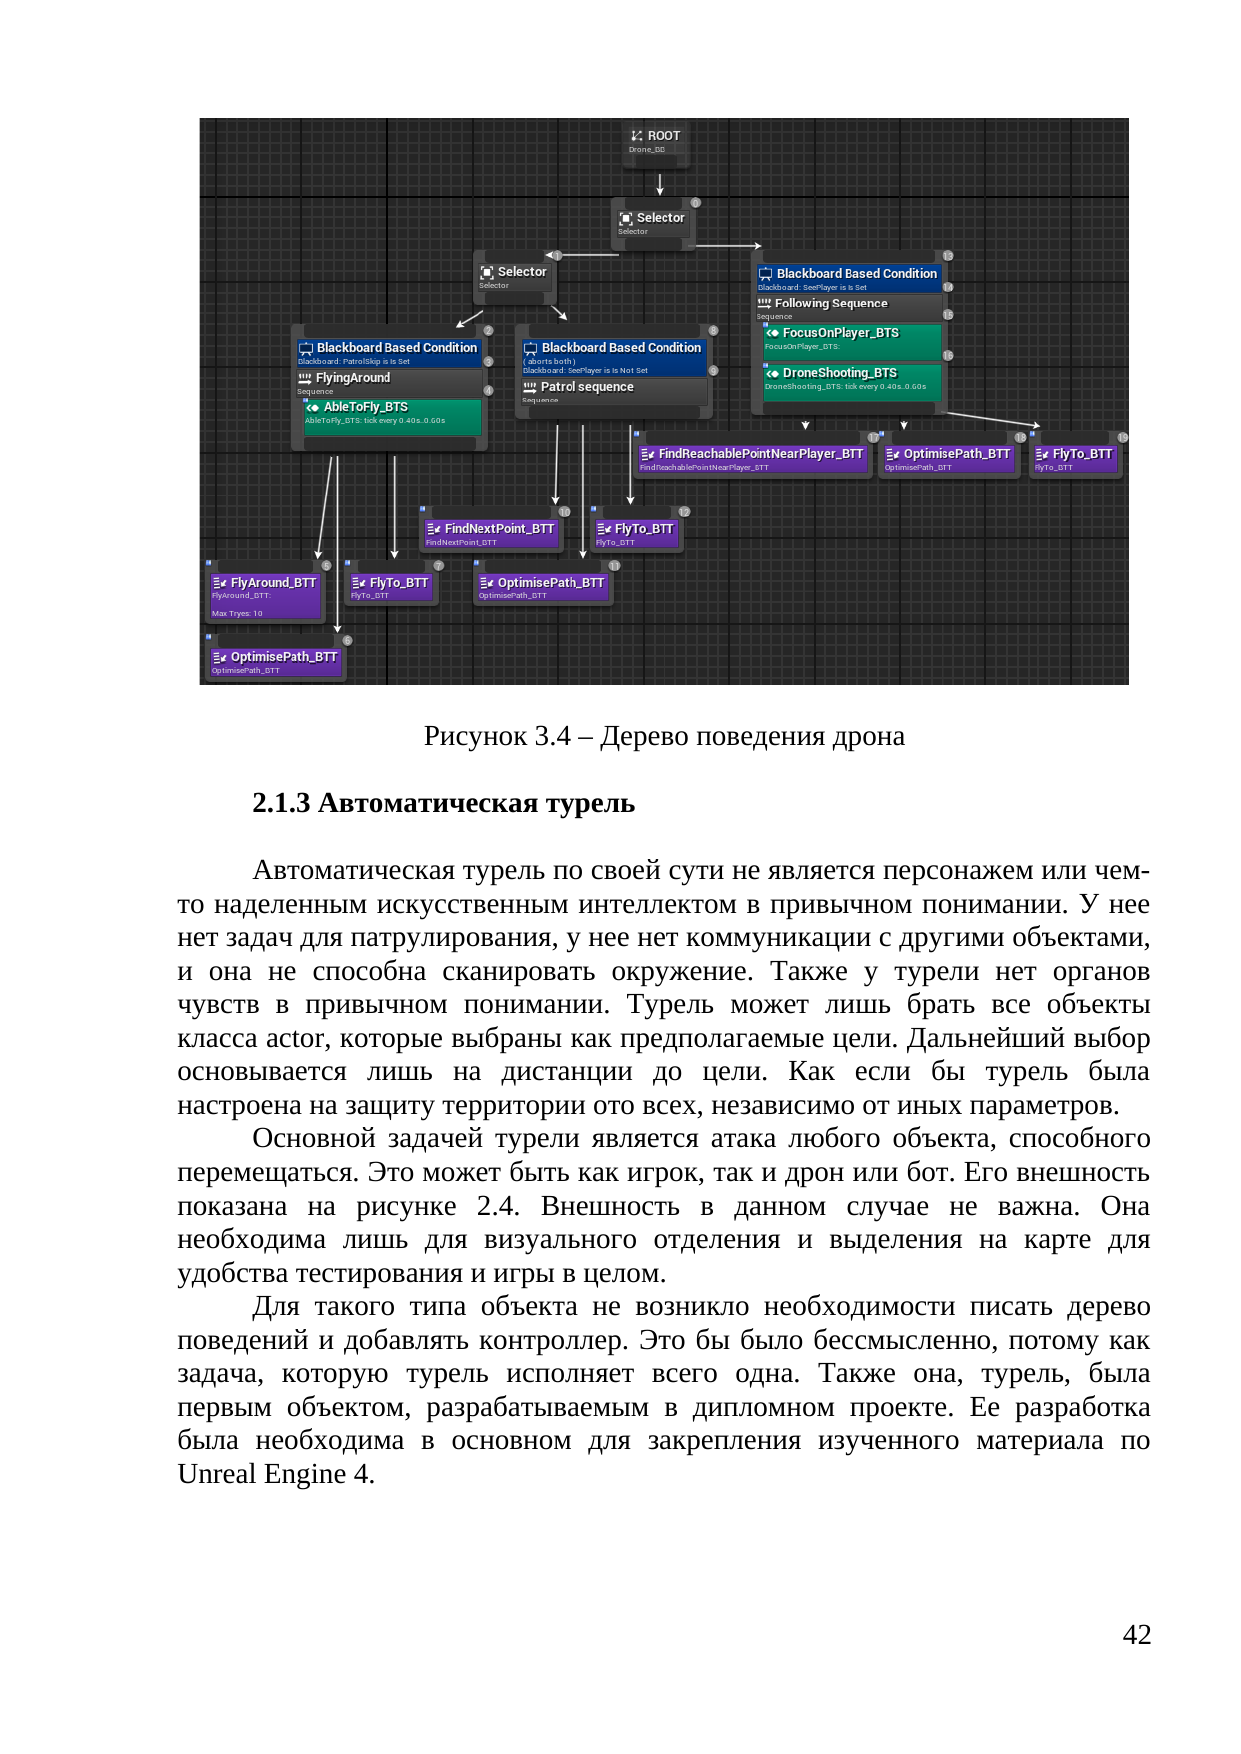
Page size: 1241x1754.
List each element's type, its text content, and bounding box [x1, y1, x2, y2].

text 2.1.3 Автоматическая турель [177, 785, 1152, 819]
text Для такого типа объекта не возникло необходимости писать дерево поведений и добавлять контроллер. Это бы было бессмысленно, потому как задача, которую турель исполняет всего одна. Также она, турель, была первым объектом, разрабатываемым в дипломном проекте. Ее разработка была необходима в основном для закрепления изученного материала по Unreal Engine 4. [177, 1288, 1152, 1489]
picture [199, 118, 1129, 685]
text Автоматическая турель по своей сути не является персонажем или чем-то наделенным искусственным интеллектом в привычном понимании. У нее нет задач для патрулирования, у нее нет коммуникации с другими объектами, и она не способна сканировать окружение. Также у турели нет органов чувств в привычном понимании. Турель может лишь брать все объекты класса actor, которые выбраны как предполагаемые цели. Дальнейший выбор основывается лишь на дистанции до цели. Как если бы турель была настроена на защиту территории ото всех, независимо от иных параметров. [177, 852, 1152, 1121]
text Основной задачей турели является атака любого объекта, способного перемещаться. Это может быть как игрок, так и дрон или бот. Его внешность показана на рисунке 2.4. Внешность в данном случае не важна. Она необходима лишь для визуального отделения и выделения на карте для удобства тестирования и игры в целом. [177, 1121, 1152, 1288]
text Рисунок 3.4 – Дерево поведения дрона [177, 718, 1152, 752]
